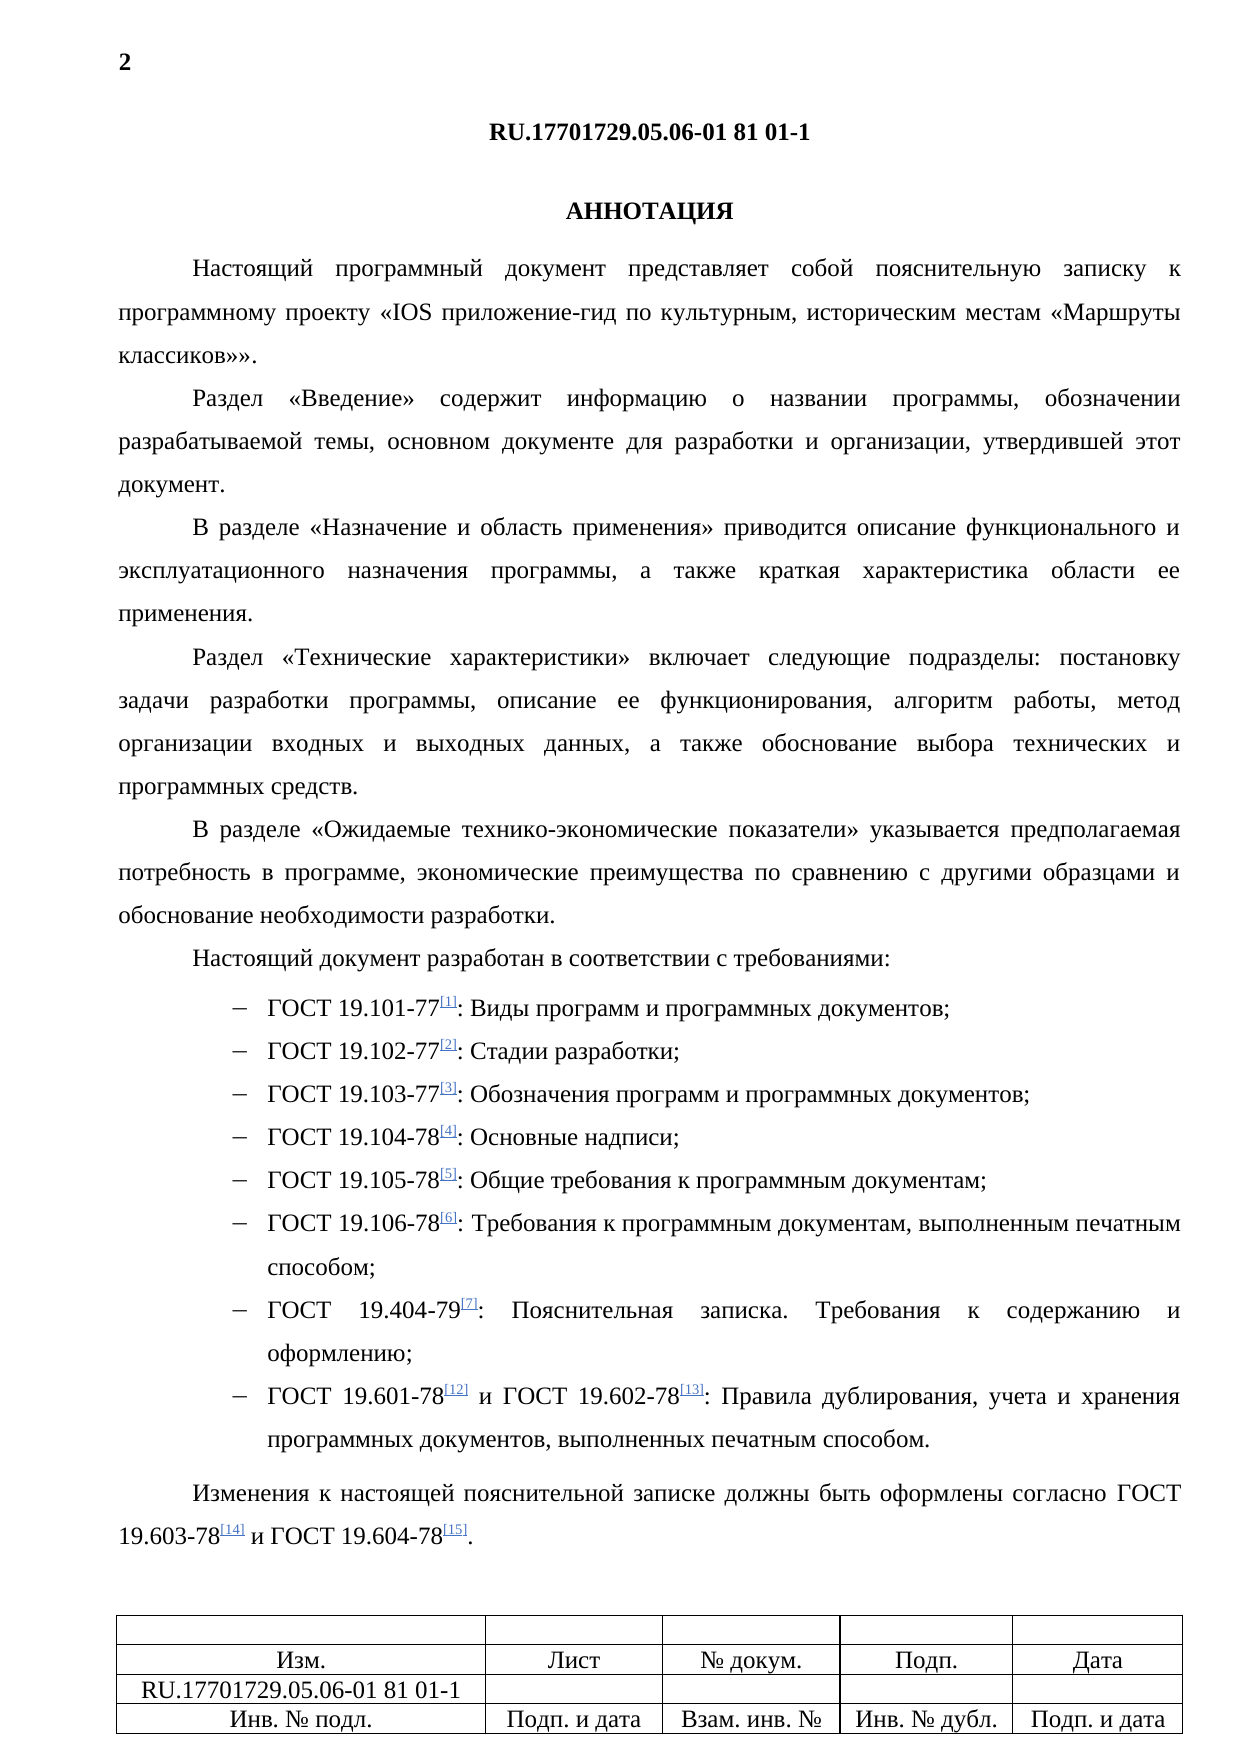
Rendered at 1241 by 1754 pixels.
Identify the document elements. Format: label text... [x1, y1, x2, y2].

list ГОСТ 19.404-79[7]: Пояснительная записка. Требования к содержанию и оформлению; [229, 1295, 1181, 1367]
text Настоящий документ разработан в соответствии с требованиями: [118, 943, 1181, 972]
text В разделе «Ожидаемые технико-экономические показатели» указывается предполагаемая потребность в программе, экономические преимущества по сравнению с другими образцами и обоснование необходимости разработки. [118, 814, 1181, 929]
text Раздел «Введение» содержит информацию о названии программы, обозначении разрабатываемой темы, основном документе для разработки и организации, утвердившей этот документ. [118, 383, 1181, 498]
text АННОТАЦИЯ [118, 196, 1181, 225]
text Настоящий программный документ представляет собой пояснительную записку к программному проекту «IOS приложение-гид по культурным, историческим местам «Маршруты классиков»». [118, 253, 1181, 368]
text Изменения к настоящей пояснительной записке должны быть оформлены согласно ГОСТ 19.603-78[14] и ГОСТ 19.604-78[15]. [118, 1478, 1181, 1549]
list ГОСТ 19.103-77[3]: Обозначения программ и программных документов; [229, 1079, 1181, 1108]
text Раздел «Технические характеристики» включает следующие подразделы: постановку задачи разработки программы, описание ее функционирования, алгоритм работы, метод организации входных и выходных данных, а также обоснование выбора технических и программных средств. [118, 642, 1181, 800]
list ГОСТ 19.105-78[5]: Общие требования к программным документам; [229, 1165, 1181, 1194]
list ГОСТ 19.102-77[2]: Стадии разработки; [229, 1036, 1181, 1065]
list ГОСТ 19.601-78[12] и ГОСТ 19.602-78[13]: Правила дублирования, учета и хранения программных документов, выполненных печатным способом. [229, 1381, 1181, 1453]
list ГОСТ 19.104-78[4]: Основные надписи; [229, 1122, 1181, 1151]
list ГОСТ 19.101-77[1]: Виды программ и программных документов; [229, 993, 1181, 1022]
list ГОСТ 19.106-78[6]: Требования к программным документам, выполненным печатным способом; [229, 1208, 1181, 1280]
text В разделе «Назначение и область применения» приводится описание функционального и эксплуатационного назначения программы, а также краткая характеристика области ее применения. [118, 512, 1181, 627]
